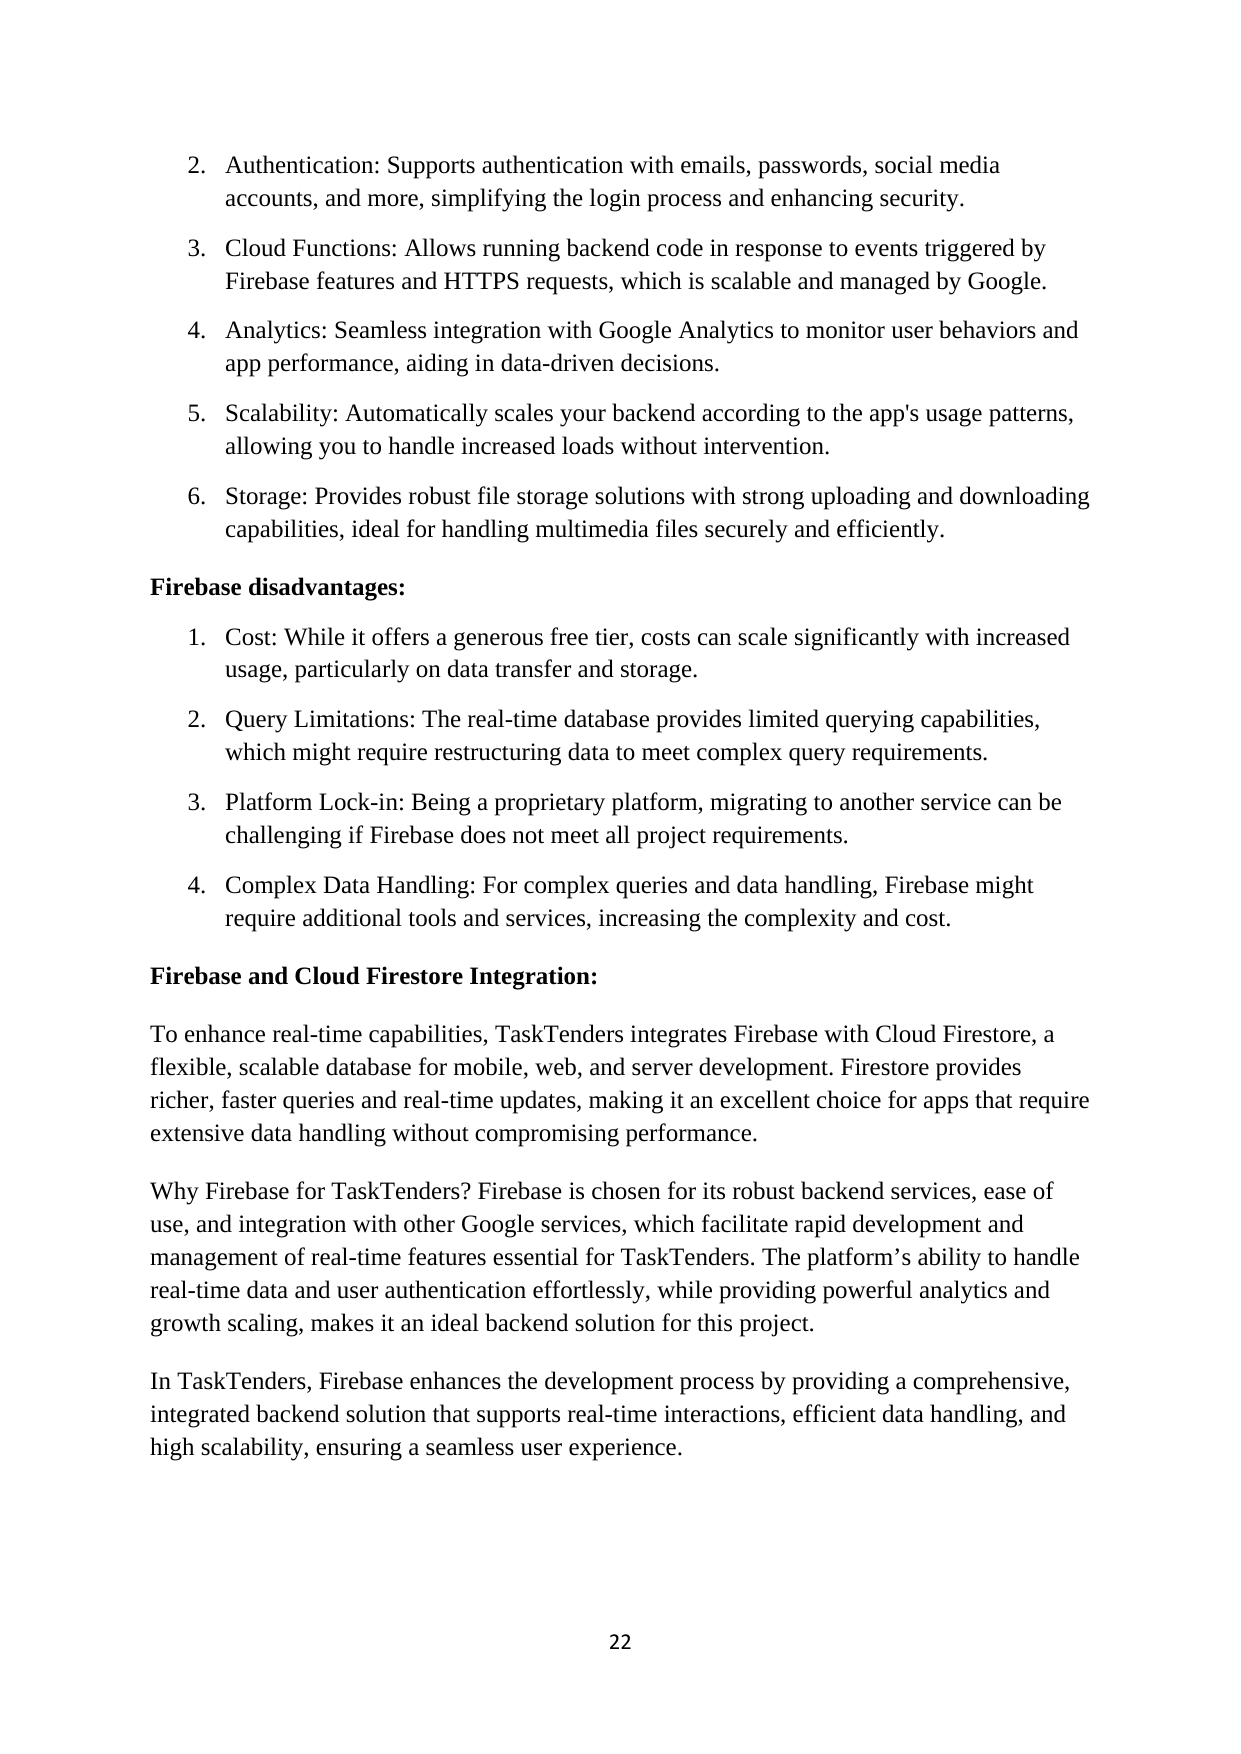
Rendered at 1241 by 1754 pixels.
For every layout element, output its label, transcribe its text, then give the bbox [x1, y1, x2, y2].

text Firebase disadvantages: [150, 572, 1090, 601]
list Platform Lock-in: Being a proprietary platform, migrating to another service can be challenging if Firebase does not meet all project requirements. [187, 787, 1090, 849]
list Scalability: Automatically scales your backend according to the app's usage patterns, allowing you to handle increased loads without intervention. [187, 398, 1090, 460]
list Cloud Functions: Allows running backend code in response to events triggered by Firebase features and HTTPS requests, which is scalable and managed by Google. [187, 233, 1090, 294]
list Cost: While it offers a generous free tier, costs can scale significantly with increased usage, particularly on data transfer and storage. [187, 622, 1090, 683]
text Why Firebase for TaskTenders? Firebase is chosen for its robust backend services, ease of use, and integration with other Google services, which facilitate rapid development and management of real-time features essential for TaskTenders. The platform’s ability to handle real-time data and user authentication effortlessly, while providing powerful analytics and growth scaling, makes it an ideal backend solution for this project. [150, 1176, 1090, 1337]
text To enhance real-time capabilities, TaskTenders integrates Firebase with Cloud Firestore, a flexible, scalable database for mobile, web, and server development. Firestore provides richer, faster queries and real-time updates, making it an excellent choice for apps that require extensive data handling without compromising performance. [150, 1019, 1090, 1147]
list Analytics: Seamless integration with Google Analytics to monitor user behaviors and app performance, aiding in data-driven decisions. [187, 315, 1090, 377]
list Query Limitations: The real-time database provides limited querying capabilities, which might require restructuring data to meet complex query requirements. [187, 704, 1090, 766]
list Authentication: Supports authentication with emails, passwords, social media accounts, and more, simplifying the login process and enhancing security. [187, 150, 1090, 212]
text Firebase and Cloud Firestore Integration: [150, 961, 1090, 989]
list Storage: Provides robust file storage solutions with strong uploading and downloading capabilities, ideal for handling multimedia files securely and efficiently. [187, 481, 1090, 543]
text In TaskTenders, Firebase enhances the development process by providing a comprehensive, integrated backend solution that supports real-time interactions, efficient data handling, and high scalability, ensuring a seamless user experience. [150, 1366, 1090, 1461]
list Complex Data Handling: For complex queries and data handling, Firebase might require additional tools and services, increasing the complexity and cost. [187, 870, 1090, 931]
